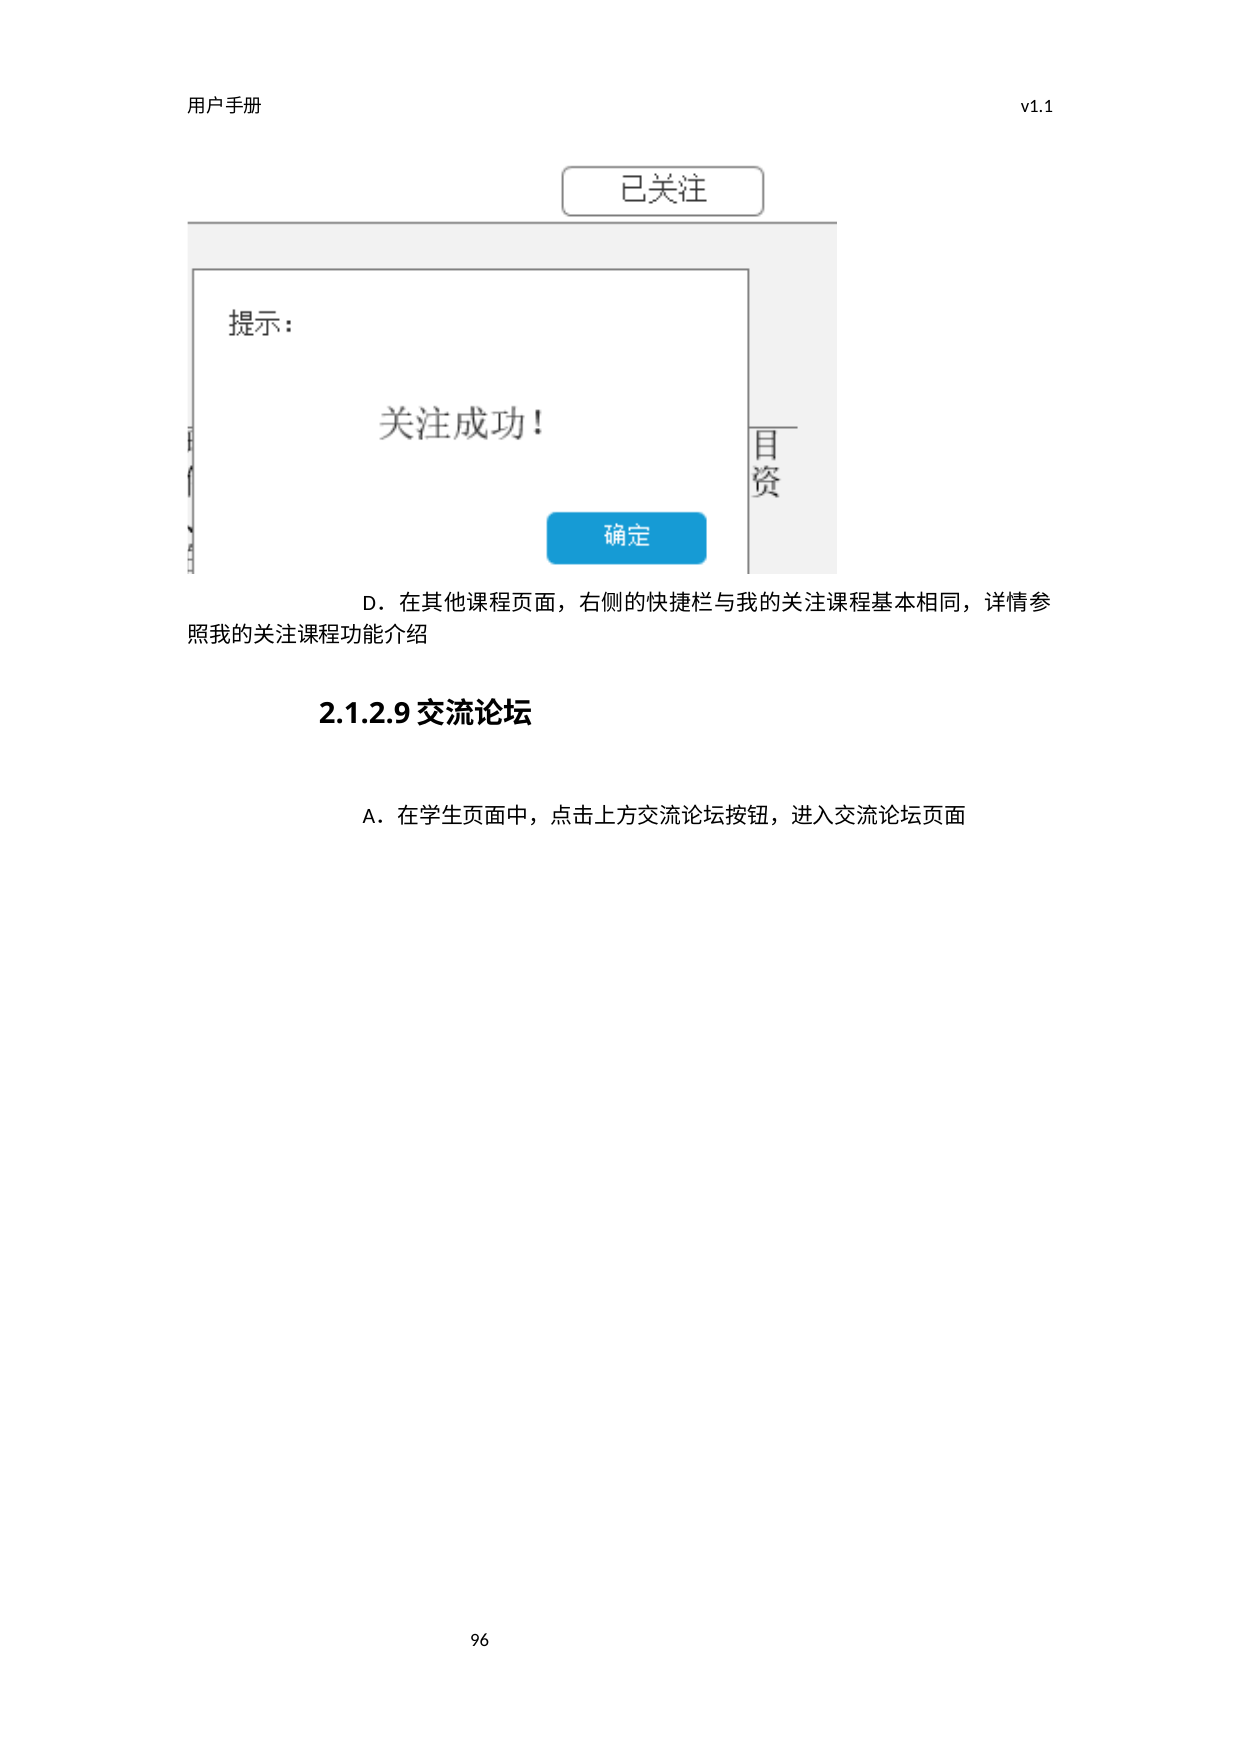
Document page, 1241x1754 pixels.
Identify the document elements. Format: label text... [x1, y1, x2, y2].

subtitle 2.1.2.9交流论坛 [275, 679, 1053, 744]
text A．在学生页面中，点击上方交流论坛按钮，进入交流论坛页面 [319, 797, 1053, 830]
text D．在其他课程页面，右侧的快捷栏与我的关注课程基本相同，详情参照我的关注课程功能介绍 [187, 584, 1053, 649]
picture [187, 162, 837, 574]
